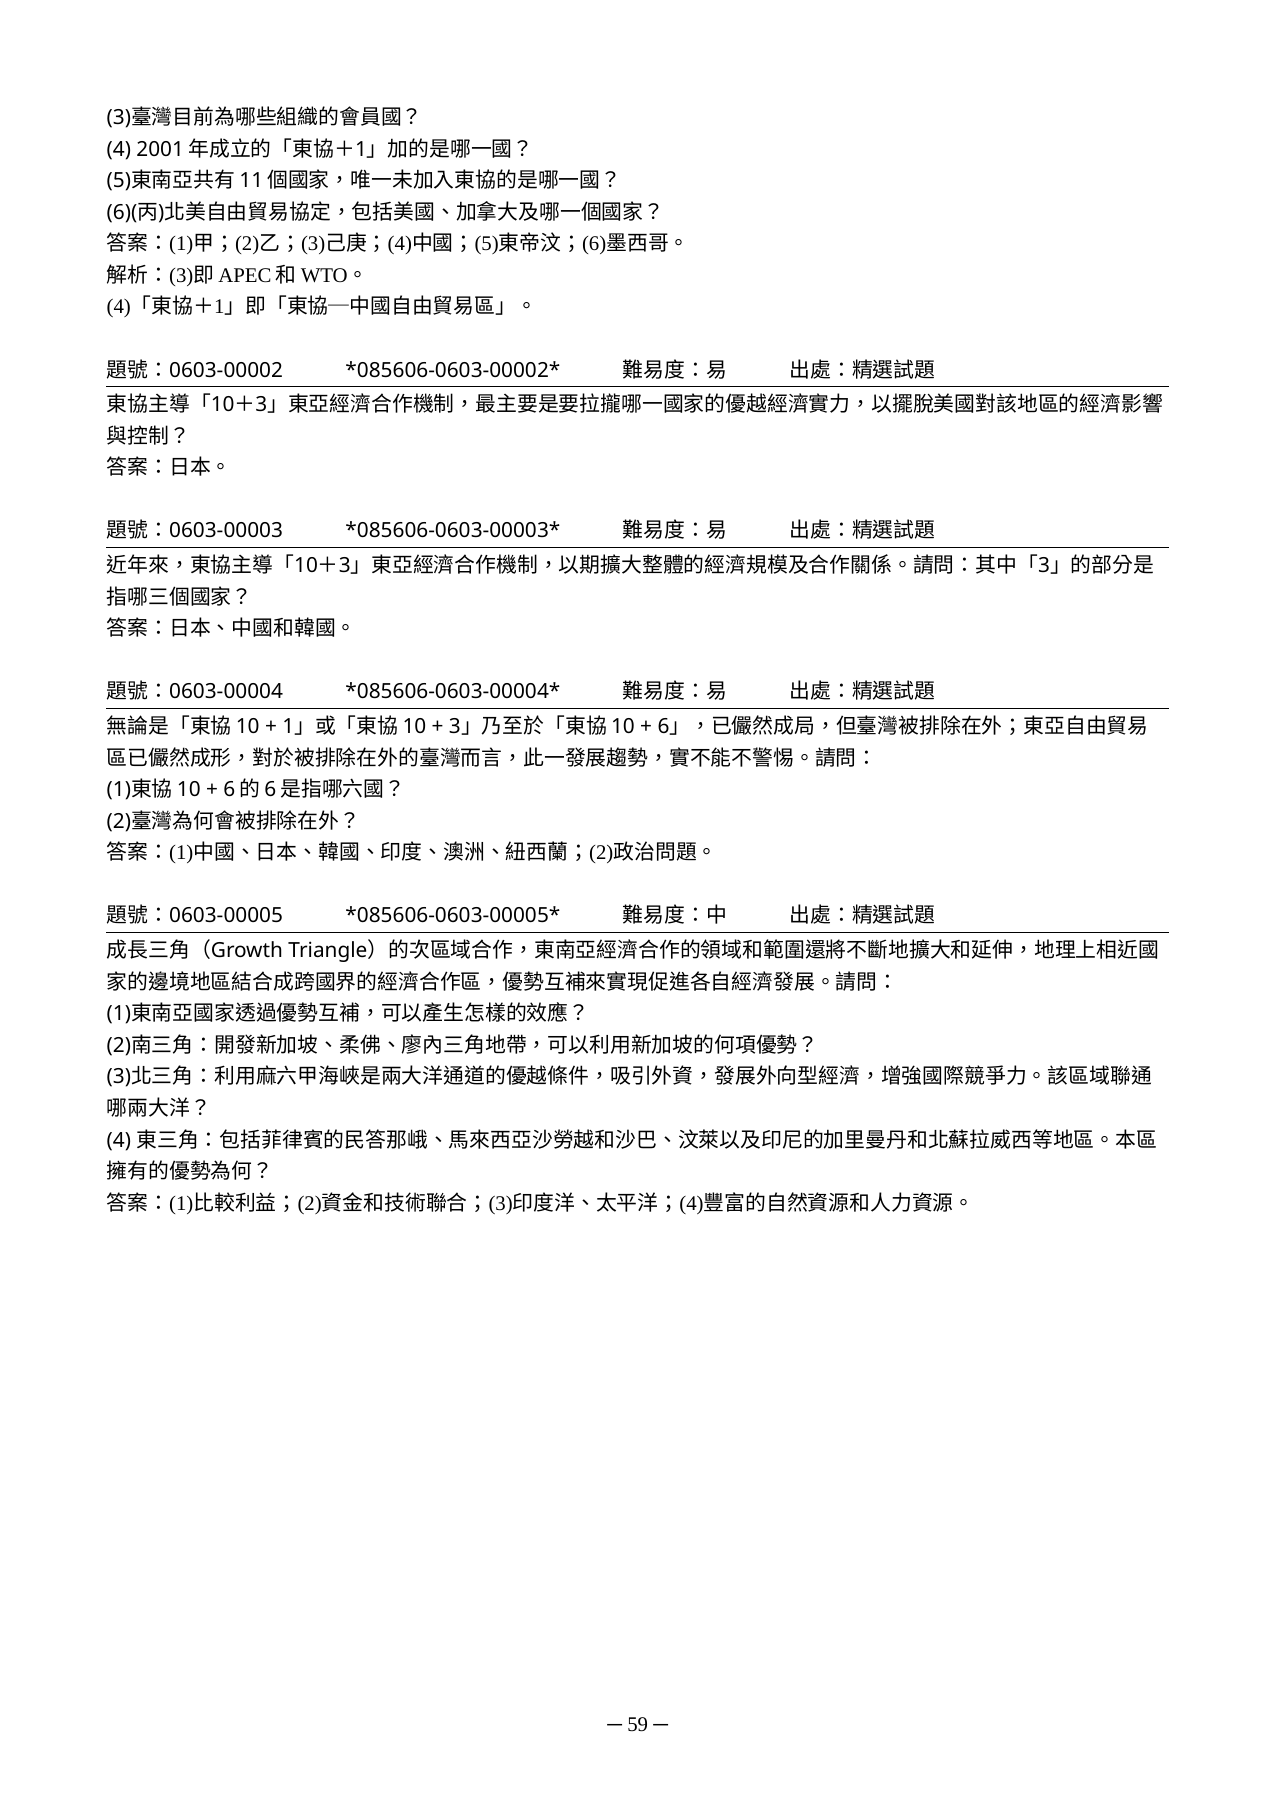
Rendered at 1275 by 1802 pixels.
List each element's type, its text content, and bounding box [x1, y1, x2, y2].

text 無論是「東協10 + 1」或「東協10 + 3」乃至於「東協10 + 6」，已儼然成局，但臺灣被排除在外；東亞自由貿易區已儼然成形，對於被排除在外的臺灣而言，此一發展趨勢，實不能不警惕。請問： (1)東協10 + 6的6是指哪六國？ (2)臺灣為何會被排除在外？ [106, 709, 1169, 835]
text 近年來，東協主導「10＋3」東亞經濟合作機制，以期擴大整體的經濟規模及合作關係。請問：其中「3」的部分是指哪三個國家？ [106, 548, 1169, 611]
text 題號：0603-00005 *085606-0603-00005* 難易度：中 出處：精選試題 [106, 898, 1169, 932]
text 東協主導「10＋3」東亞經濟合作機制，最主要是要拉攏哪一國家的優越經濟實力，以擺脫美國對該地區的經濟影響與控制？ [106, 387, 1169, 450]
text 成長三角（Growth Triangle）的次區域合作，東南亞經濟合作的領域和範圍還將不斷地擴大和延伸，地理上相近國家的邊境地區結合成跨國界的經濟合作區，優勢互補來實現促進各自經濟發展。請問： (1)東南亞國家透過優勢互補，可以產生怎樣的效應？ (2)南三角：開發新加坡、柔佛、廖內三角地帶，可以利用新加坡的何項優勢？ (3)北三角：利用麻海峽是兩大洋通道的優越條件，吸引外資，發展外向型經濟，增強國際競爭力。該區域聯通哪兩大洋？ (4) 東三角：包括菲律賓的民答那峨、馬來西亞沙勞越和沙巴、汶萊以及印尼的加里曼丹和北蘇拉威西等地區。本區擁有的優勢為何？ [106, 933, 1169, 1185]
text 答案：日本。 [106, 450, 1169, 482]
text 答案：(1)甲；(2)乙；(3)己庚；(4)中國；(5)東帝汶；(6)墨西哥。 [106, 226, 1169, 257]
text 題號：0603-00003 *085606-0603-00003* 難易度：易 出處：精選試題 [106, 513, 1169, 547]
text 解析：(3)即APEC和WTO。 (4)「東協＋1」即「東協─中國自由貿易區」。 [106, 257, 1169, 321]
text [106, 100, 1169, 226]
text 題號：0603-00004 *085606-0603-00004* 難易度：易 出處：精選試題 [106, 674, 1169, 708]
text 答案：日本、中國和韓國。 [106, 611, 1169, 642]
text 答案：(1)比較利益；(2)資金和技術聯合；(3)印度洋、太平洋；(4)豐富的自然資源和人力資源。 [106, 1185, 1169, 1217]
text 題號：0603-00002 *085606-0603-00002* 難易度：易 出處：精選試題 [106, 352, 1169, 386]
text 答案：(1)中國、日本、韓國、印度、澳洲、紐西蘭；(2)政治問題。 [106, 835, 1169, 867]
